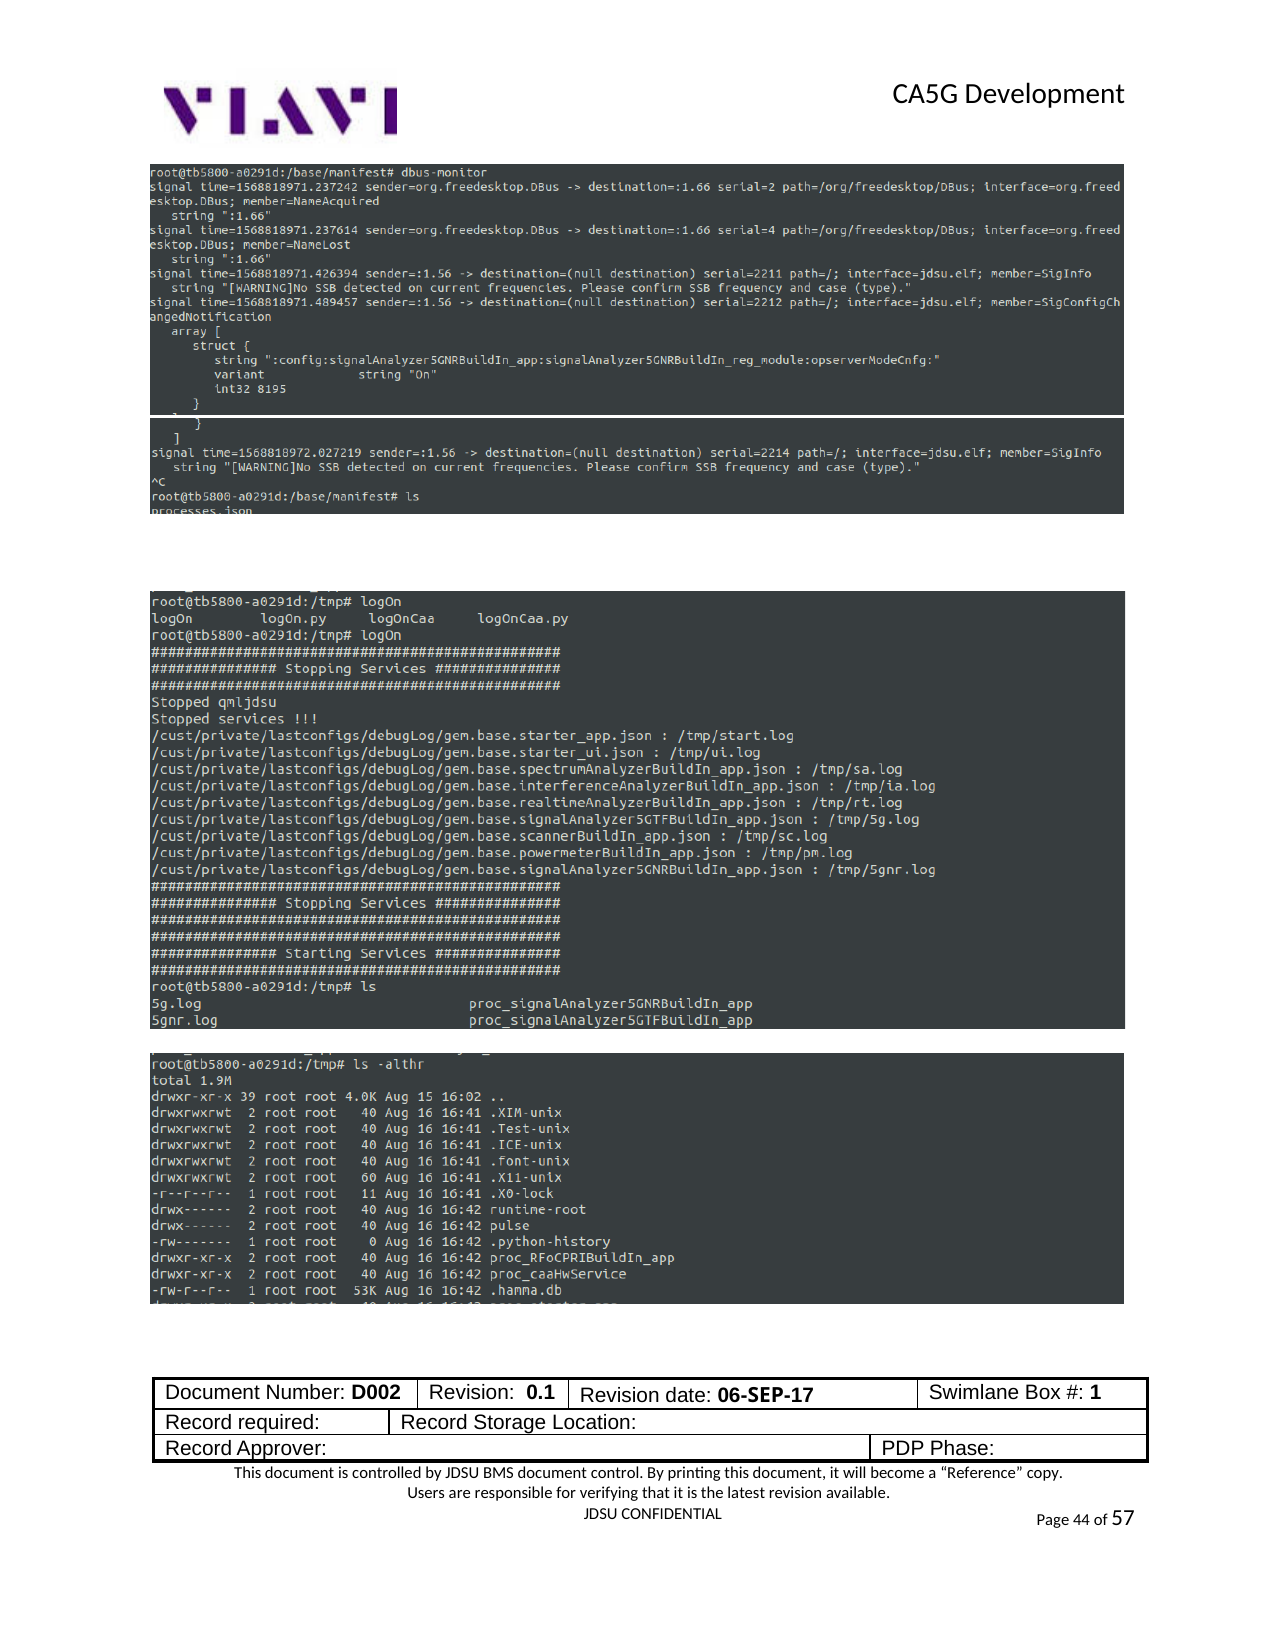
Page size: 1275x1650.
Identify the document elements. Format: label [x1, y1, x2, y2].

picture [150, 1053, 1124, 1304]
picture [150, 418, 1124, 514]
picture [150, 164, 1124, 415]
picture [150, 591, 1125, 1029]
picture [162, 68, 397, 146]
